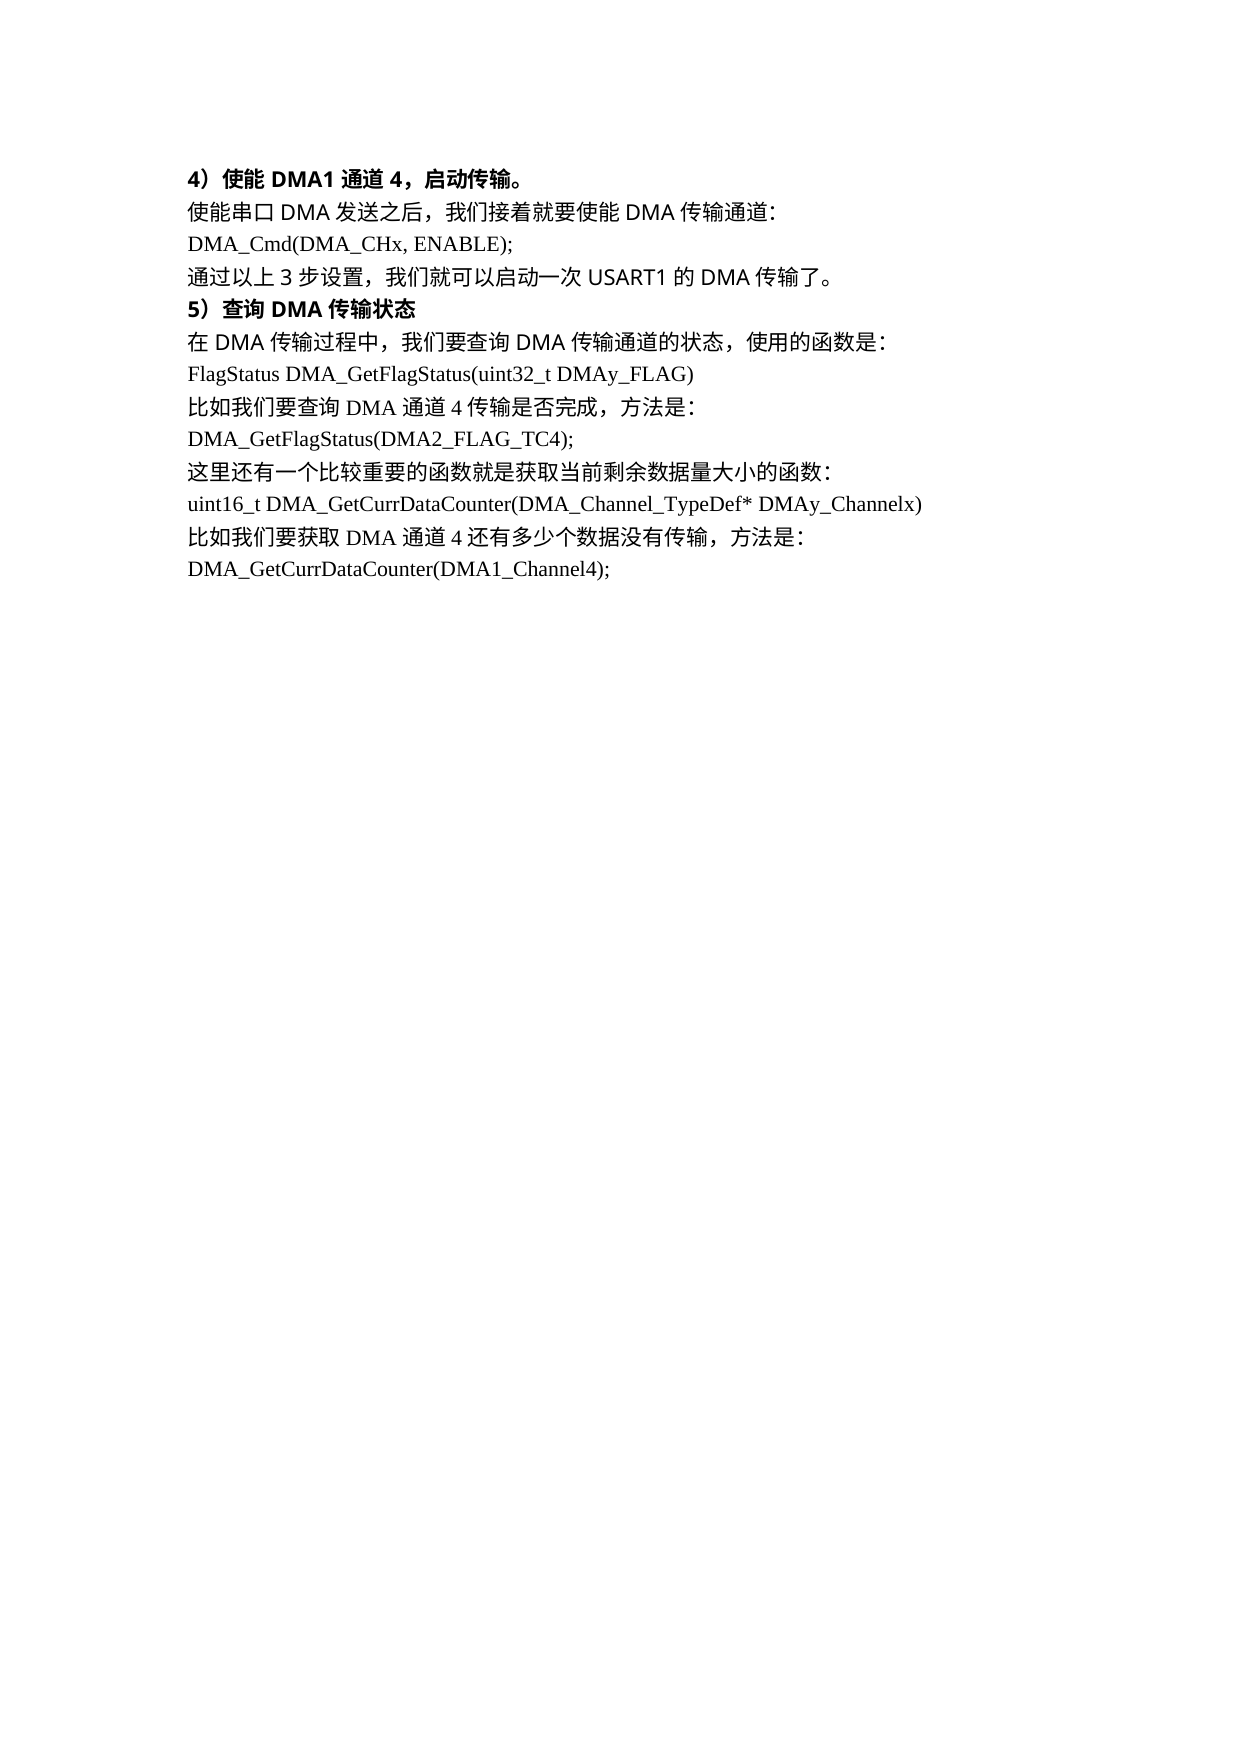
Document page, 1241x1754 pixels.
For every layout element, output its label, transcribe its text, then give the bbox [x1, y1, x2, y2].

text uint16_t DMA_GetCurrDataCounter(DMA_Channel_TypeDef* DMAy_Channelx) [187, 487, 1053, 519]
text 使能串口 DMA 发送之后，我们接着就要使能 DMA 传输通道： [187, 194, 1053, 227]
text 在 DMA 传输过程中，我们要查询 DMA 传输通道的状态，使用的函数是： [187, 324, 1053, 357]
text 这里还有一个比较重要的函数就是获取当前剩余数据量大小的函数： [187, 454, 1053, 487]
text 比如我们要获取 DMA 通道 4 还有多少个数据没有传输，方法是： [187, 519, 1053, 552]
text DMA_GetFlagStatus(DMA2_FLAG_TC4); [187, 422, 1053, 454]
text DMA_Cmd(DMA_CHx, ENABLE); [187, 227, 1053, 259]
text DMA_GetCurrDataCounter(DMA1_Channel4); [187, 552, 1053, 584]
text 4）使能 DMA1 通道 4，启动传输。 [187, 162, 1053, 194]
text 通过以上 3 步设置，我们就可以启动一次 USART1 的 DMA 传输了。 [187, 259, 1053, 292]
text 比如我们要查询 DMA 通道 4 传输是否完成，方法是： [187, 389, 1053, 422]
text FlagStatus DMA_GetFlagStatus(uint32_t DMAy_FLAG) [187, 357, 1053, 389]
text 5）查询 DMA 传输状态 [187, 292, 1053, 324]
